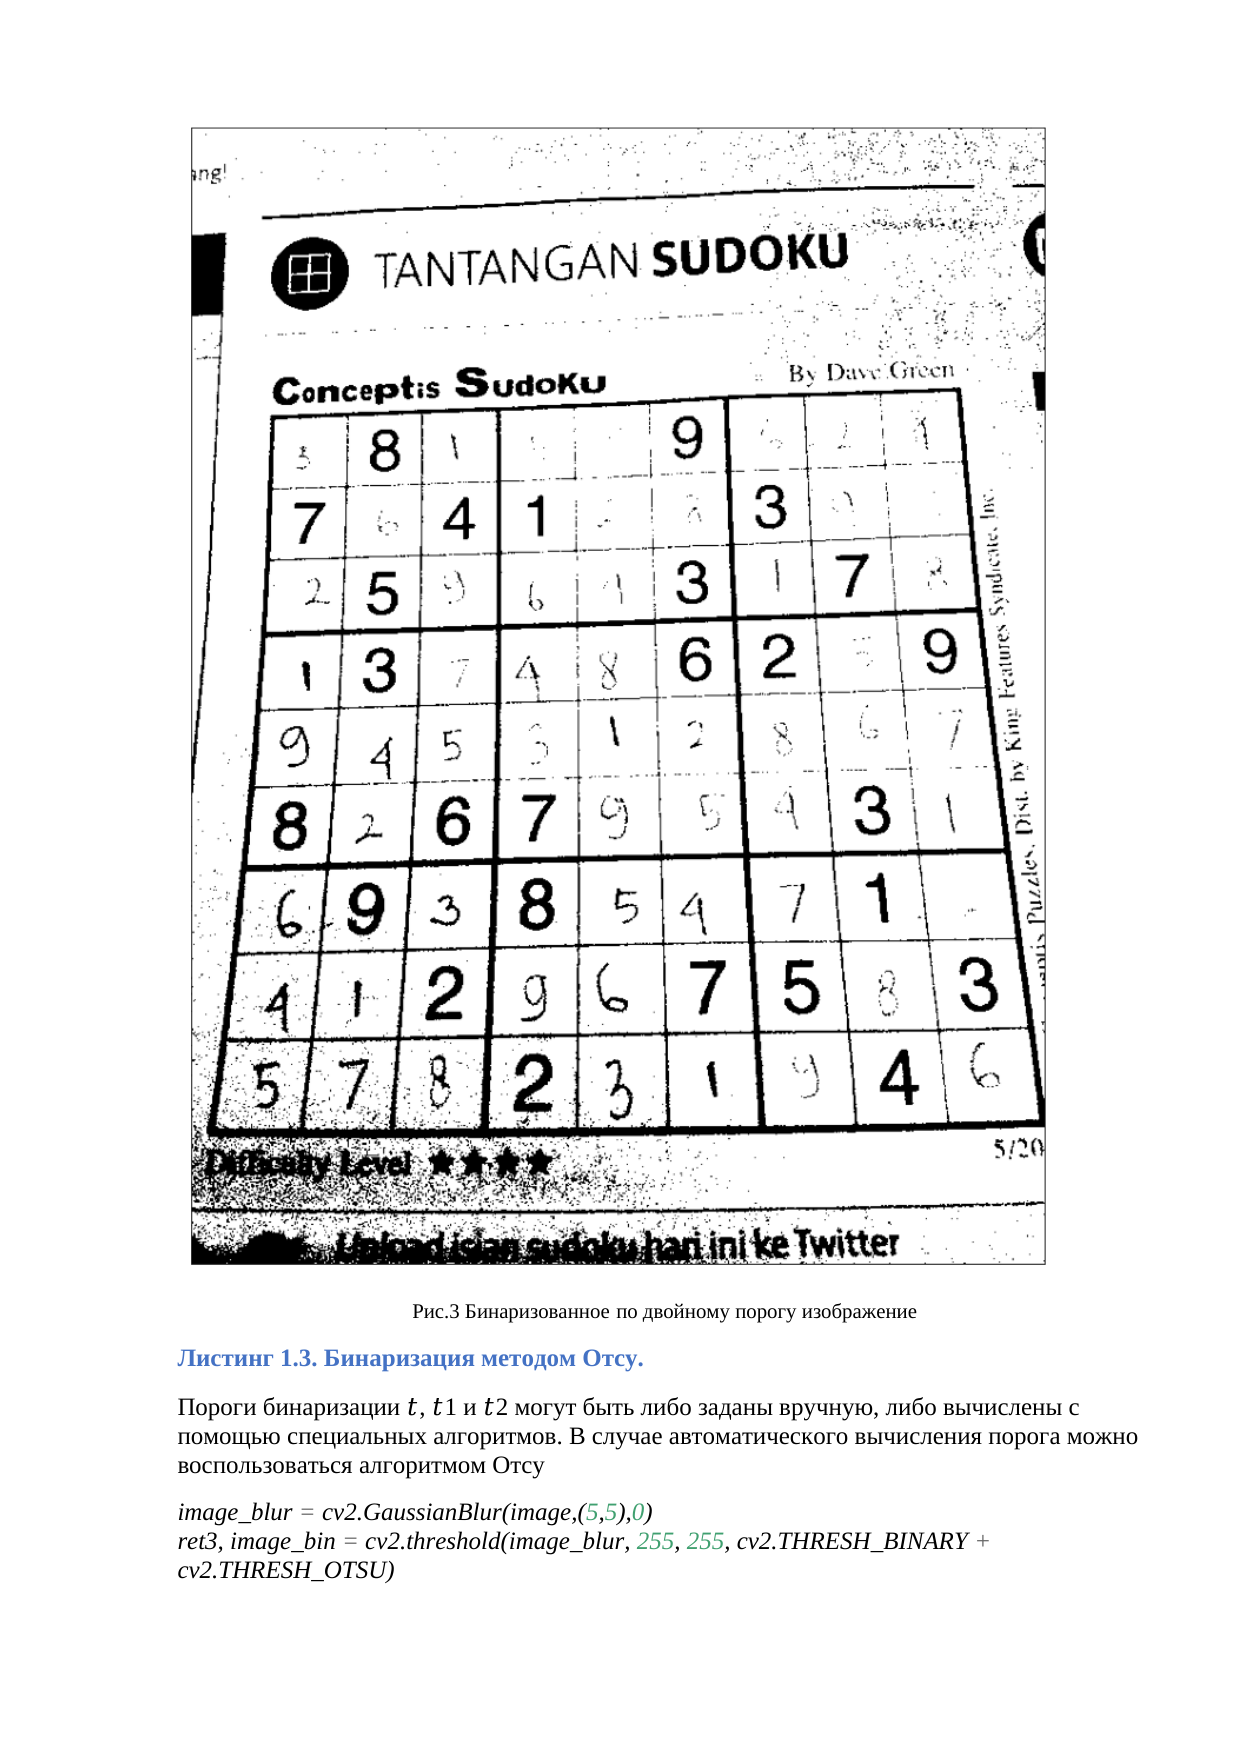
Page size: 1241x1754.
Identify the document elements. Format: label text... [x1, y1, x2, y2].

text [177, 1497, 1152, 1610]
text Рис.3 Бинаризованное по двойному порогу изображение [177, 1298, 1152, 1323]
picture [177, 118, 1053, 1278]
text Пороги бинаризации 𝑡, 𝑡1 и 𝑡2 могут быть либо заданы вручную, либо вычислены с помощью специальных алгоритмов. В случае автоматического вычисления порога можно воспользоваться алгоритмом Отсу [177, 1391, 1152, 1479]
subtitle Листинг 1.3. Бинаризация методом Отсу. [177, 1343, 1152, 1372]
